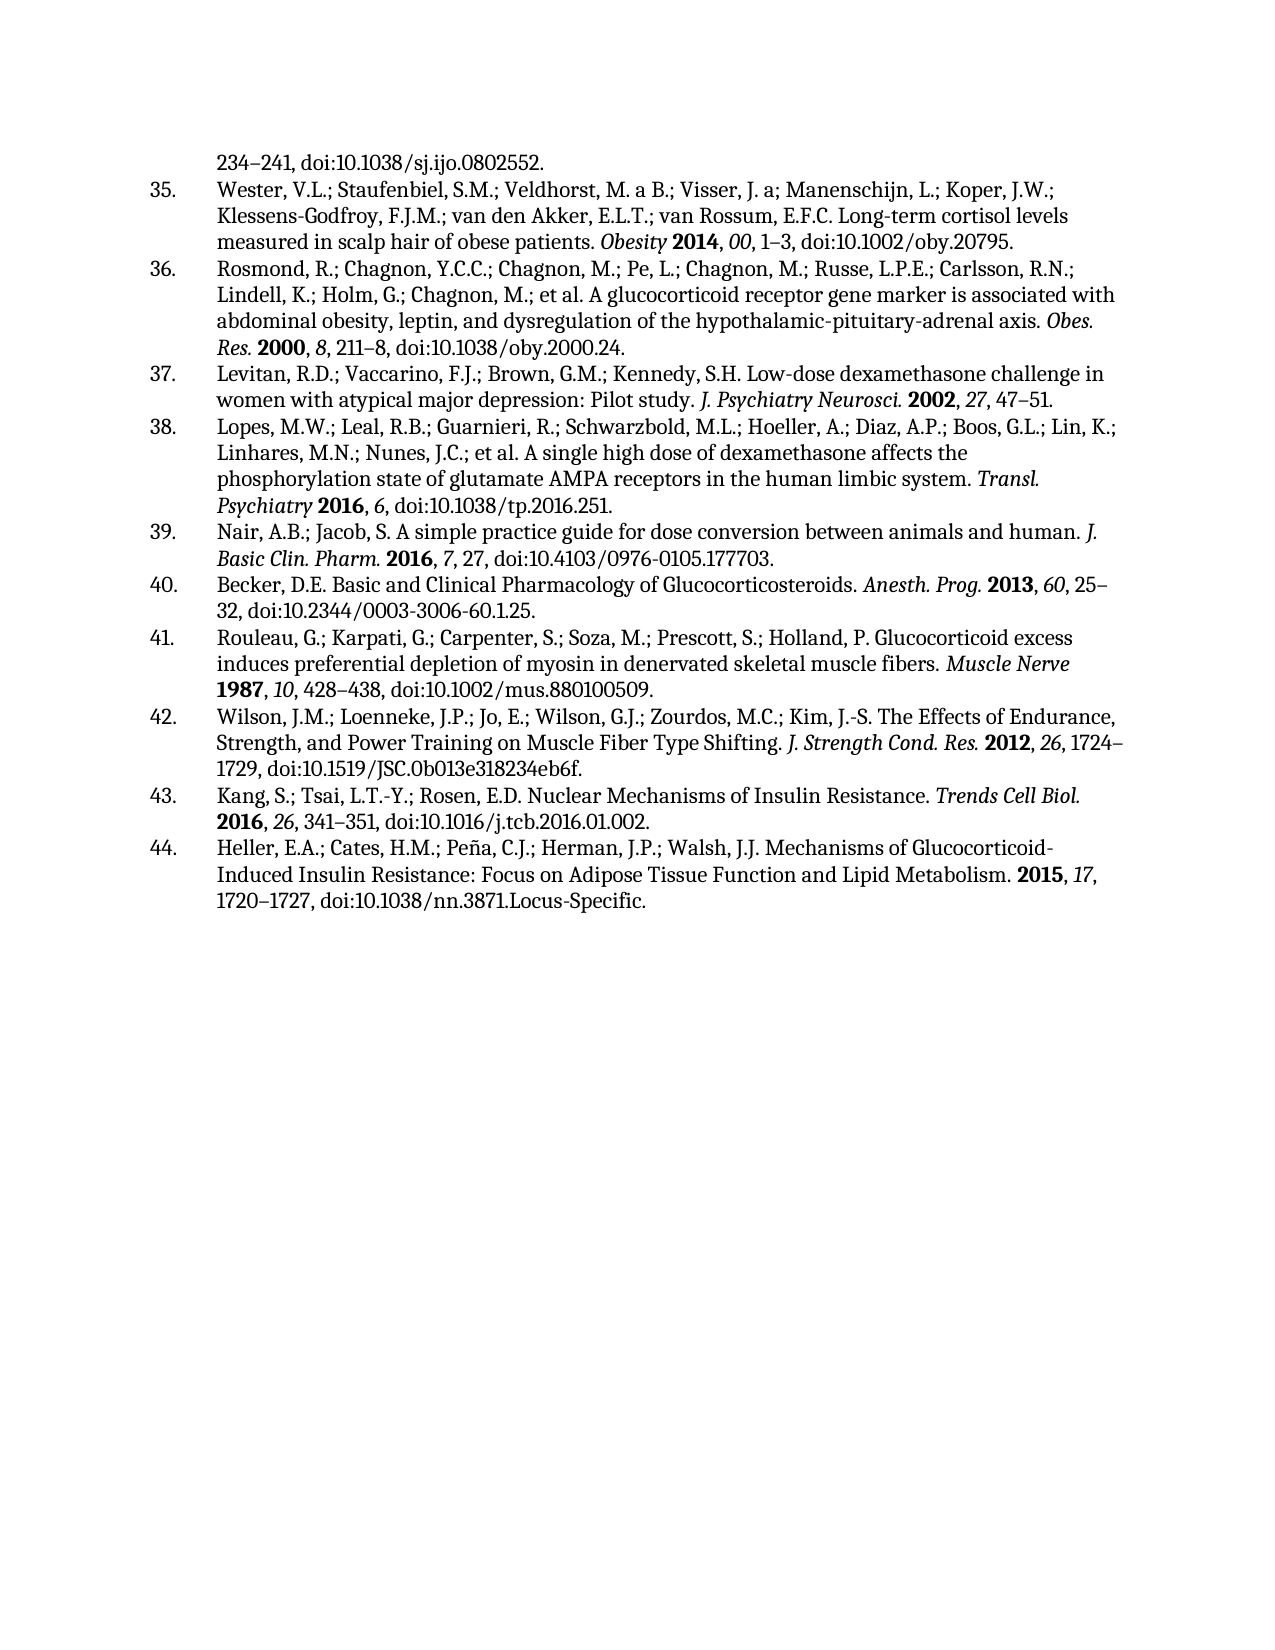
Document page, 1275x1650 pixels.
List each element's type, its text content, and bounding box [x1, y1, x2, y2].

text 44. Heller, E.A.; Cates, H.M.; Peña, C.J.; Herman, J.P.; Walsh, J.J. Mechanisms of Glucocorticoid-Induced Insulin Resistance: Focus on Adipose Tissue Function and Lipid Metabolism. 2015, 17, 1720–1727, doi:10.1038/nn.3871.Locus-Specific. [150, 835, 1125, 914]
text 40. Becker, D.E. Basic and Clinical Pharmacology of Glucocorticosteroids. Anesth. Prog. 2013, 60, 25–32, doi:10.2344/0003-3006-60.1.25. [150, 572, 1125, 624]
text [150, 150, 1125, 176]
text 41. Rouleau, G.; Karpati, G.; Carpenter, S.; Soza, M.; Prescott, S.; Holland, P. Glucocorticoid excess induces preferential depletion of myosin in denervated skeletal muscle fibers. Muscle Nerve 1987, 10, 428–438, doi:10.1002/mus.880100509. [150, 624, 1125, 703]
text 35. Wester, V.L.; Staufenbiel, S.M.; Veldhorst, M. a B.; Visser, J. a; Manenschijn, L.; Koper, J.W.; Klessens-Godfroy, F.J.M.; van den Akker, E.L.T.; van Rossum, E.F.C. Long-term cortisol levels measured in scalp hair of obese patients. Obesity 2014, 00, 1–3, doi:10.1002/oby.20795. [150, 176, 1125, 255]
text 36. Rosmond, R.; Chagnon, Y.C.C.; Chagnon, M.; Pe, L.; Chagnon, M.; Russe, L.P.E.; Carlsson, R.N.; Lindell, K.; Holm, G.; Chagnon, M.; et al. A glucocorticoid receptor gene marker is associated with abdominal obesity, leptin, and dysregulation of the hypothalamic-pituitary-adrenal axis. Obes. Res. 2000, 8, 211–8, doi:10.1038/oby.2000.24. [150, 255, 1125, 361]
text 38. Lopes, M.W.; Leal, R.B.; Guarnieri, R.; Schwarzbold, M.L.; Hoeller, A.; Diaz, A.P.; Boos, G.L.; Lin, K.; Linhares, M.N.; Nunes, J.C.; et al. A single high dose of dexamethasone affects the phosphorylation state of glutamate AMPA receptors in the human limbic system. Transl. Psychiatry 2016, 6, doi:10.1038/tp.2016.251. [150, 413, 1125, 519]
text 42. Wilson, J.M.; Loenneke, J.P.; Jo, E.; Wilson, G.J.; Zourdos, M.C.; Kim, J.-S. The Effects of Endurance, Strength, and Power Training on Muscle Fiber Type Shifting. J. Strength Cond. Res. 2012, 26, 1724–1729, doi:10.1519/JSC.0b013e318234eb6f. [150, 703, 1125, 782]
text 39. Nair, A.B.; Jacob, S. A simple practice guide for dose conversion between animals and human. J. Basic Clin. Pharm. 2016, 7, 27, doi:10.4103/0976-0105.177703. [150, 519, 1125, 572]
text 37. Levitan, R.D.; Vaccarino, F.J.; Brown, G.M.; Kennedy, S.H. Low-dose dexamethasone challenge in women with atypical major depression: Pilot study. J. Psychiatry Neurosci. 2002, 27, 47–51. [150, 361, 1125, 413]
text 43. Kang, S.; Tsai, L.T.-Y.; Rosen, E.D. Nuclear Mechanisms of Insulin Resistance. Trends Cell Biol. 2016, 26, 341–351, doi:10.1016/j.tcb.2016.01.002. [150, 782, 1125, 835]
